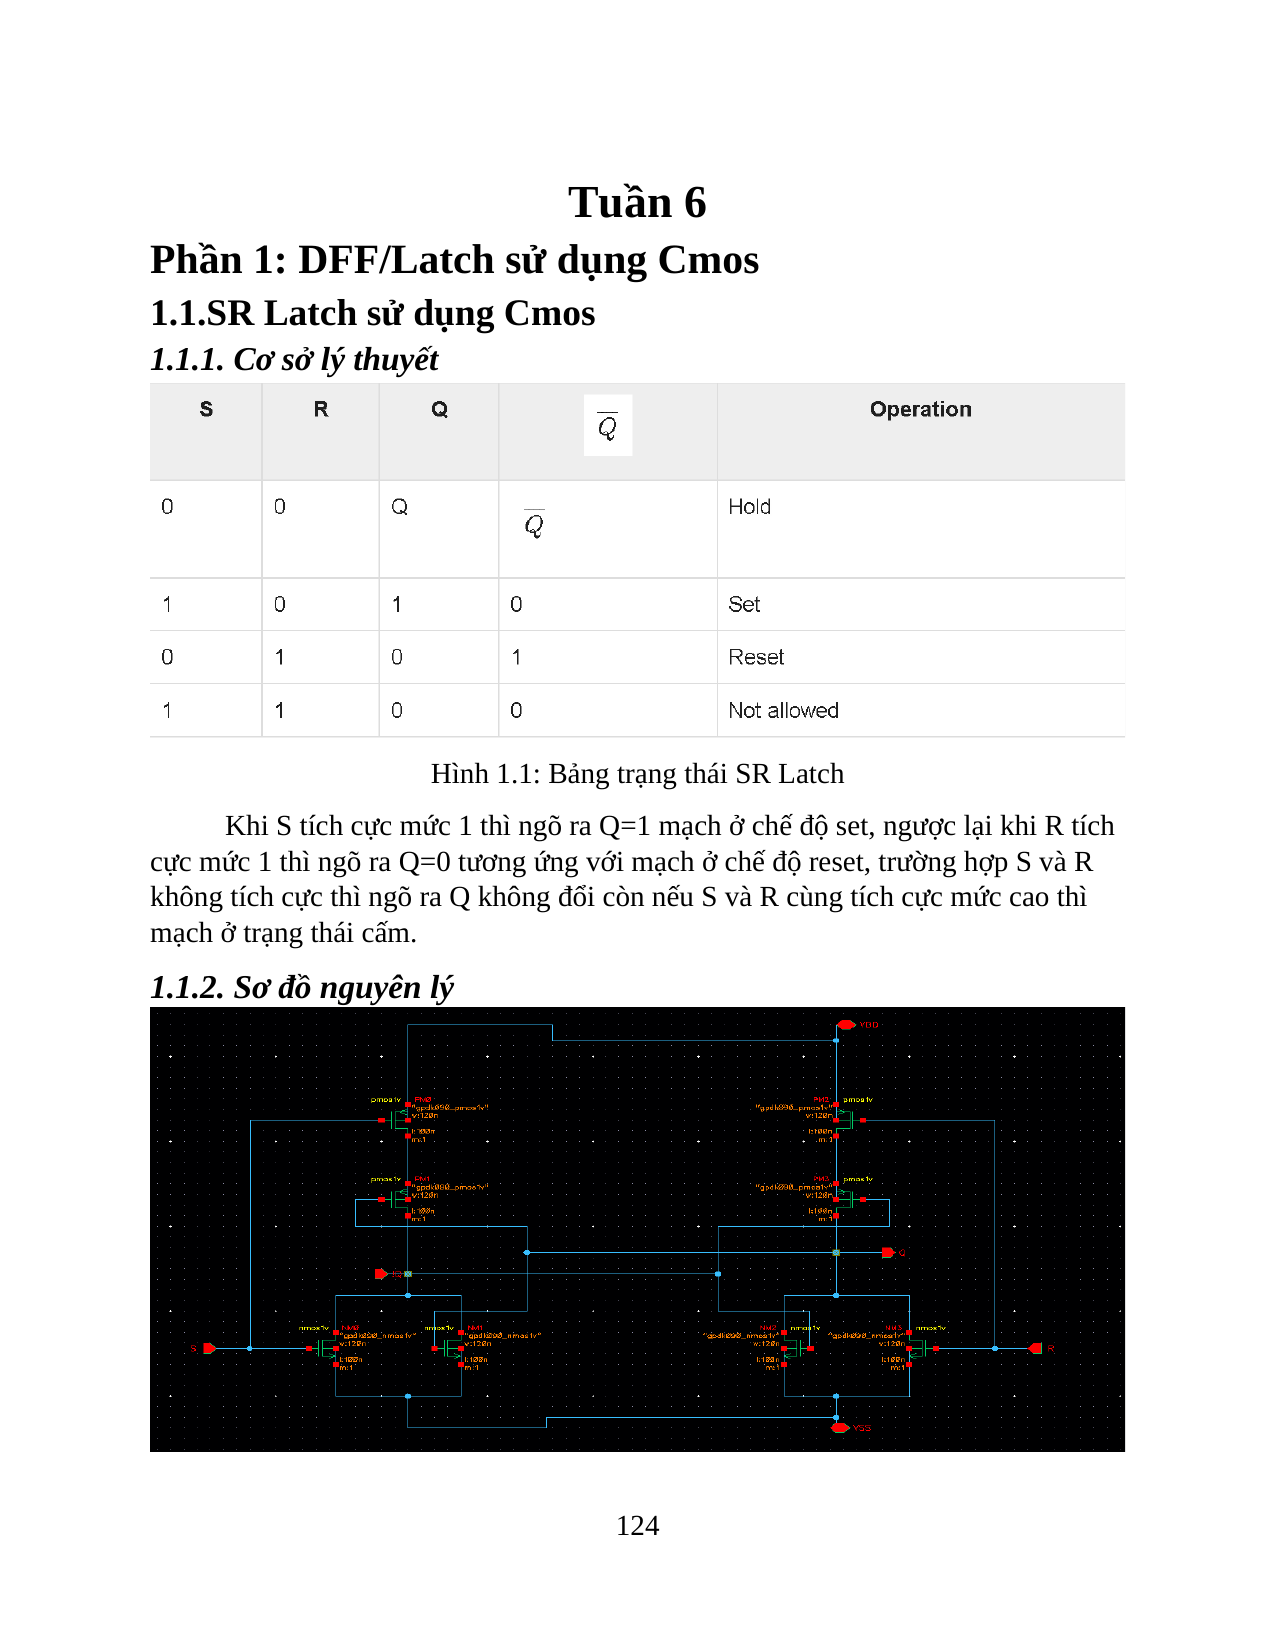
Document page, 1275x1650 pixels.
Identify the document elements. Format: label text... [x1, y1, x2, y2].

subtitle Tuần 6 [150, 175, 1125, 228]
text Khi S tích cực mức 1 thì ngõ ra Q=1 mạch ở chế độ set, ngược lại khi R tích cực mức 1 thì ngõ ra Q=0 tương ứng với mạch ở chế độ reset, trường hợp S và R không tích cực thì ngõ ra Q không đổi còn nếu S và R cùng tích cực mức cao thì mạch ở trạng thái cấm. [150, 808, 1125, 949]
subtitle 1.1.1. Cơ sở lý thuyết [150, 340, 1125, 378]
subtitle 1.1.SR Latch sử dụng Cmos [150, 290, 1125, 333]
picture [150, 1007, 1125, 1452]
text Hình 1.1: Bảng trạng thái SR Latch [150, 756, 1125, 790]
subtitle Phần 1: DFF/Latch sử dụng Cmos [150, 235, 1125, 283]
picture [150, 380, 1125, 738]
subtitle 1.1.2. Sơ đồ nguyên lý [150, 967, 1125, 1006]
